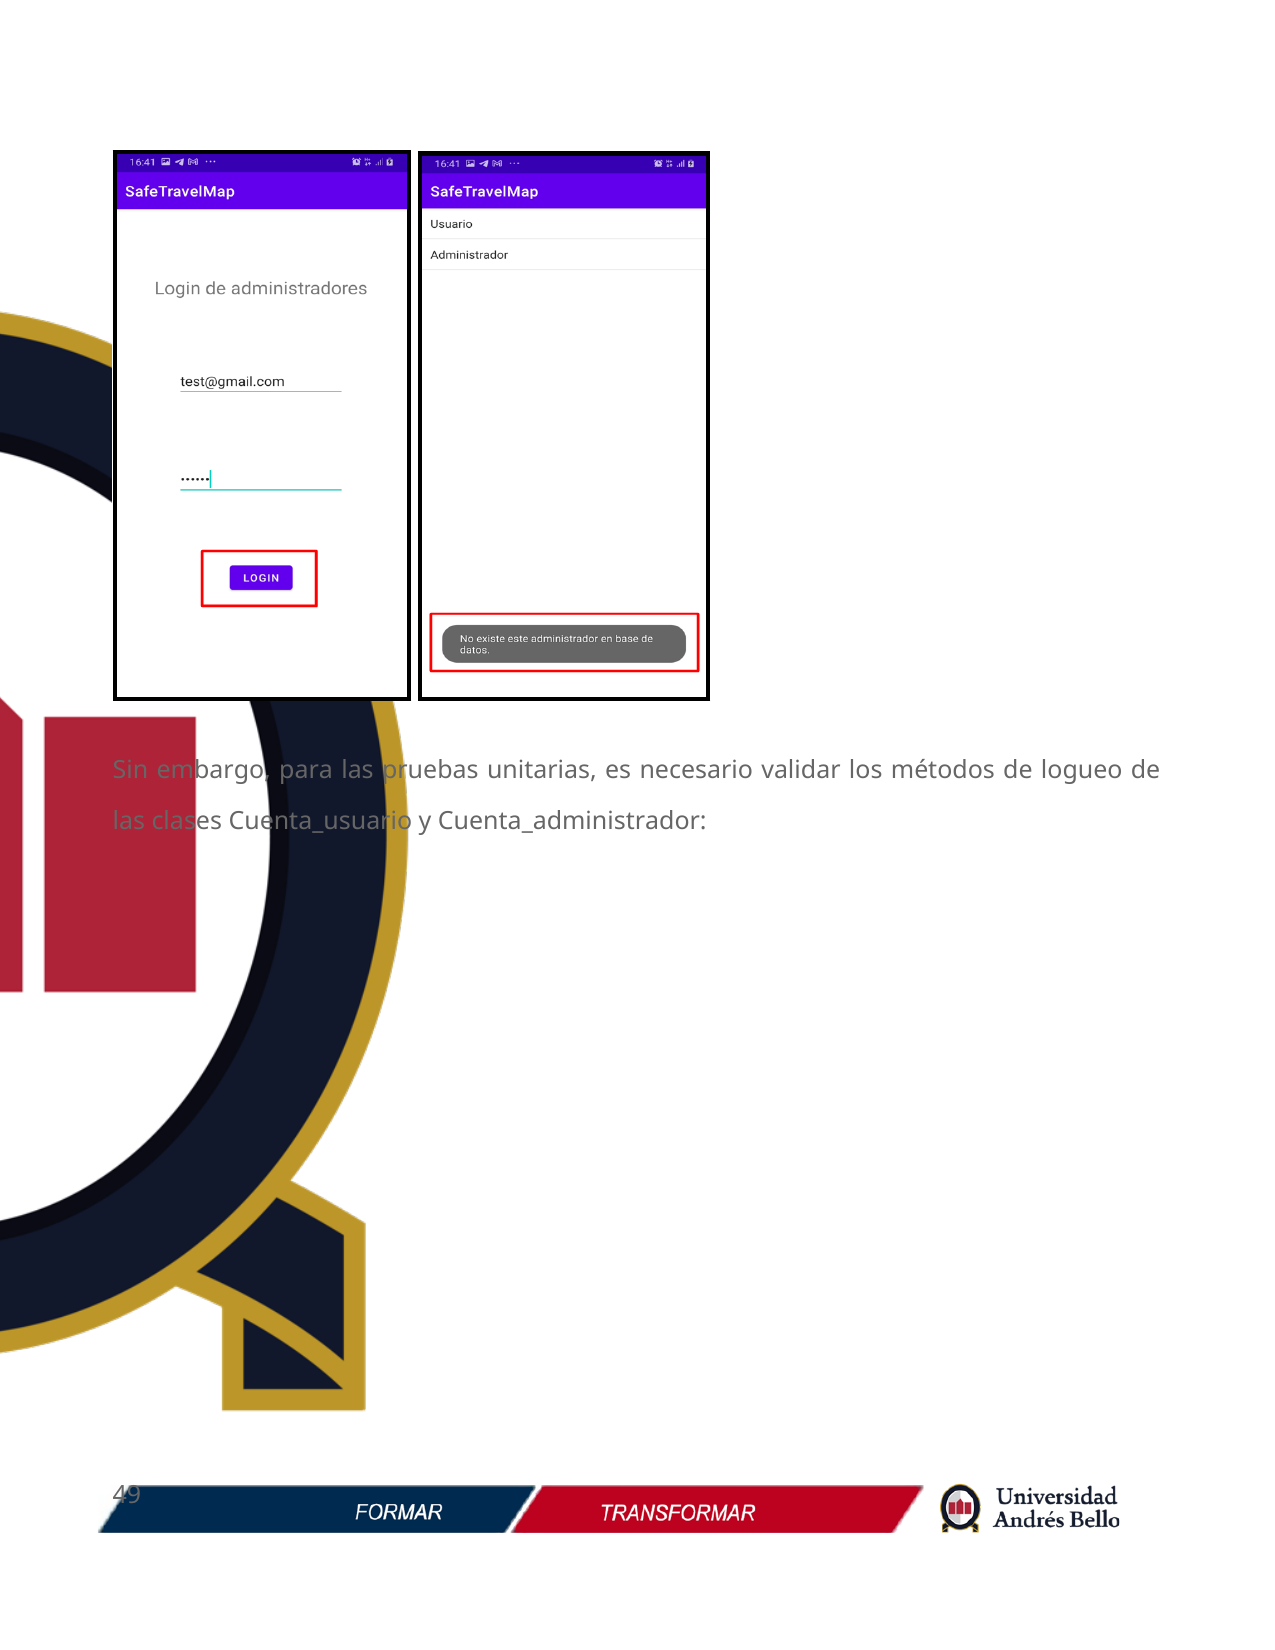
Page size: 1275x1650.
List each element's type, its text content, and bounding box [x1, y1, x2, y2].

picture [97, 1483, 1120, 1533]
picture [0, 299, 422, 1423]
picture [422, 156, 706, 697]
text Sin embargo, para las pruebas unitarias, es necesario validar los métodos de logueo de las clases Cuenta_usuario y Cuenta_administrador: [112, 752, 1162, 837]
picture [117, 154, 407, 697]
